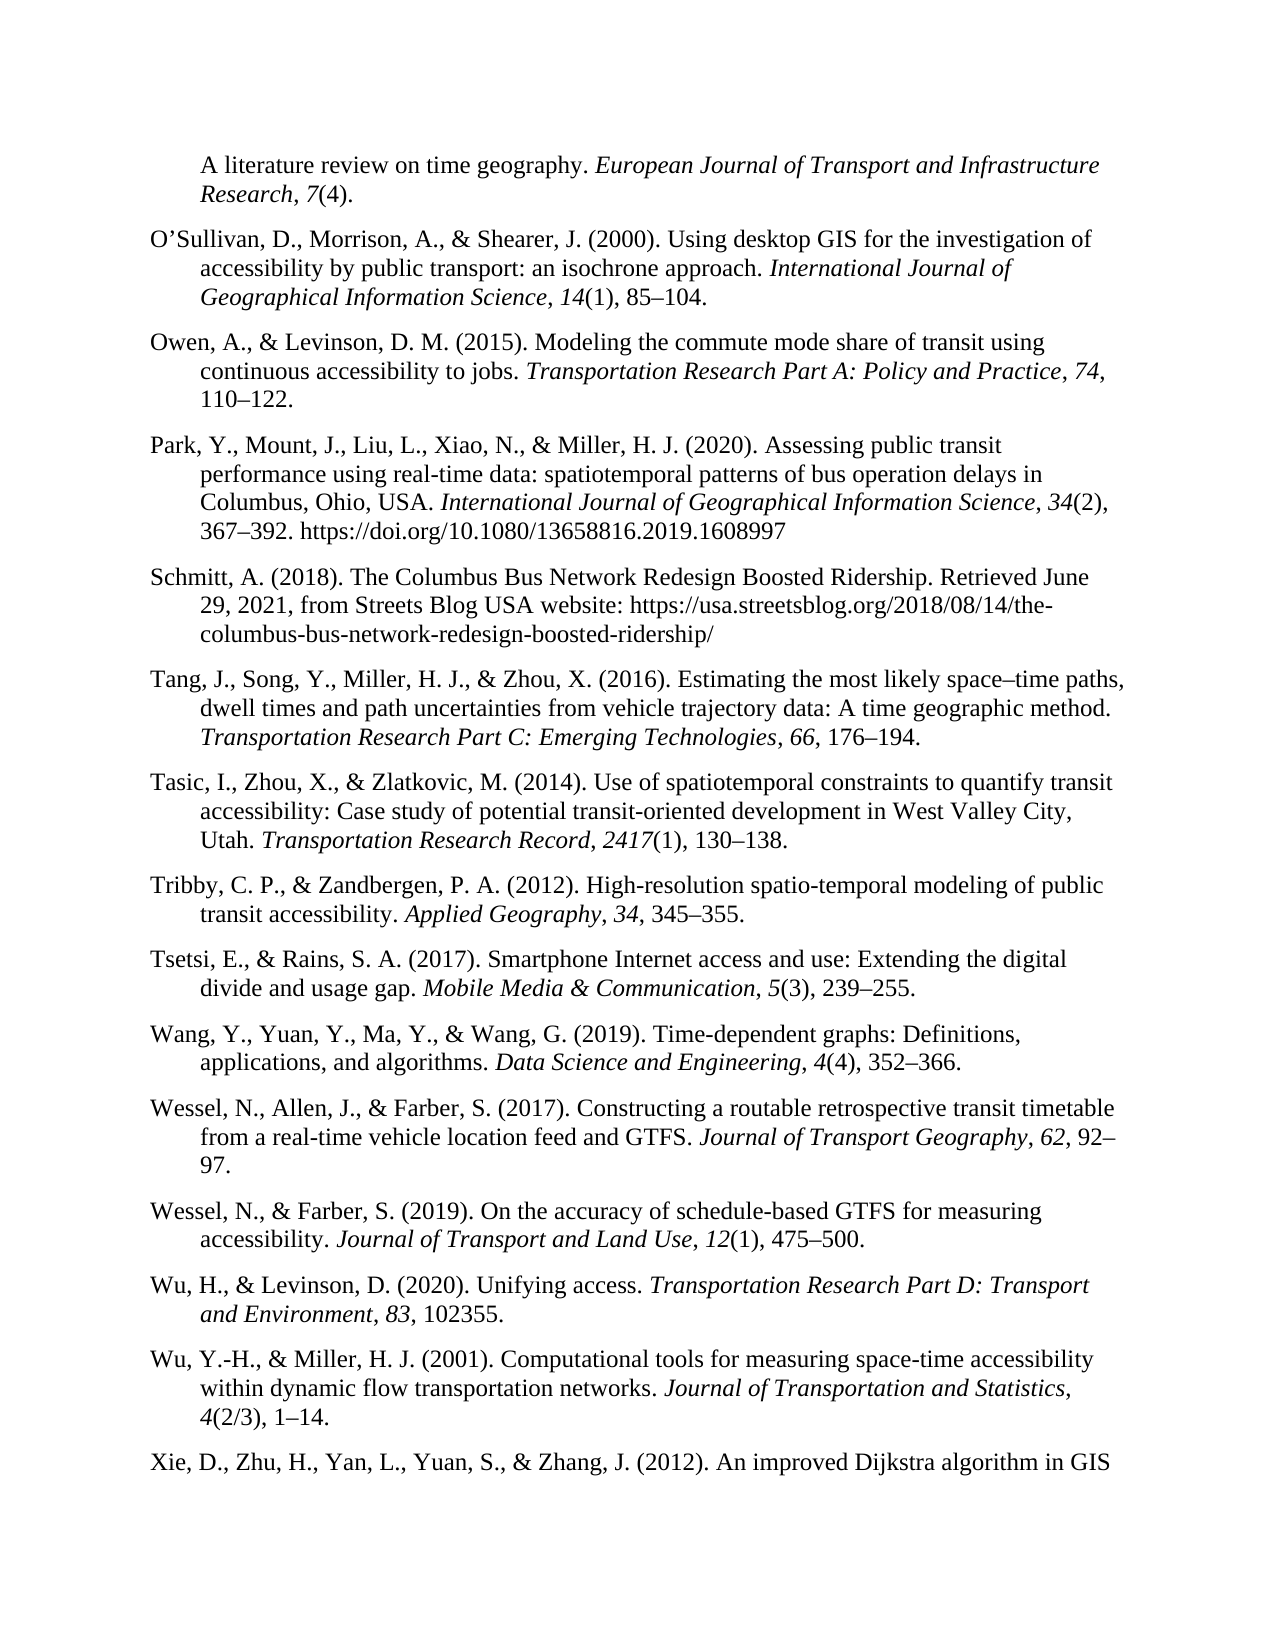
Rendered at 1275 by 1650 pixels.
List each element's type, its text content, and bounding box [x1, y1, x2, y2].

text Wang, Y., Yuan, Y., Ma, Y., & Wang, G. (2019). Time-dependent graphs: Definitions, applications, and algorithms. Data Science and Engineering, 4(4), 352–366. [150, 1019, 1125, 1076]
text Tsetsi, E., & Rains, S. A. (2017). Smartphone Internet access and use: Extending the digital divide and usage gap. Mobile Media & Communication, 5(3), 239–255. [150, 944, 1125, 1002]
text Wessel, N., Allen, J., & Farber, S. (2017). Constructing a routable retrospective transit timetable from a real-time vehicle location feed and GTFS. Journal of Transport Geography, 62, 92–97. [150, 1093, 1125, 1179]
text Tang, J., Song, Y., Miller, H. J., & Zhou, X. (2016). Estimating the most likely space–time paths, dwell times and path uncertainties from vehicle trajectory data: A time geographic method. Transportation Research Part C: Emerging Technologies, 66, 176–194. [150, 664, 1125, 751]
text Tribby, C. P., & Zandbergen, P. A. (2012). High-resolution spatio-temporal modeling of public transit accessibility. Applied Geography, 34, 345–355. [150, 870, 1125, 928]
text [150, 1447, 1125, 1476]
text Wessel, N., & Farber, S. (2019). On the accuracy of schedule-based GTFS for measuring accessibility. Journal of Transport and Land Use, 12(1), 475–500. [150, 1196, 1125, 1253]
text Owen, A., & Levinson, D. M. (2015). Modeling the commute mode share of transit using continuous accessibility to jobs. Transportation Research Part A: Policy and Practice, 74, 110–122. [150, 327, 1125, 413]
text Park, Y., Mount, J., Liu, L., Xiao, N., & Miller, H. J. (2020). Assessing public transit performance using real-time data: spatiotemporal patterns of bus operation delays in Columbus, Ohio, USA. International Journal of Geographical Information Science, 34(2), 367–392. https://doi.org/10.1080/13658816.2019.1608997 [150, 430, 1125, 545]
text O’Sullivan, D., Morrison, A., & Shearer, J. (2000). Using desktop GIS for the investigation of accessibility by public transport: an isochrone approach. International Journal of Geographical Information Science, 14(1), 85–104. [150, 224, 1125, 310]
text Wu, H., & Levinson, D. (2020). Unifying access. Transportation Research Part D: Transport and Environment, 83, 102355. [150, 1270, 1125, 1327]
text Wu, Y.-H., & Miller, H. J. (2001). Computational tools for measuring space-time accessibility within dynamic flow transportation networks. Journal of Transportation and Statistics, 4(2/3), 1–14. [150, 1344, 1125, 1430]
text Schmitt, A. (2018). The Columbus Bus Network Redesign Boosted Ridership. Retrieved June 29, 2021, from Streets Blog USA website: https://usa.streetsblog.org/2018/08/14/the-columbus-bus-network-redesign-boosted-ridership/ [150, 562, 1125, 648]
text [150, 150, 1125, 207]
text Tasic, I., Zhou, X., & Zlatkovic, M. (2014). Use of spatiotemporal constraints to quantify transit accessibility: Case study of potential transit-oriented development in West Valley City, Utah. Transportation Research Record, 2417(1), 130–138. [150, 767, 1125, 854]
